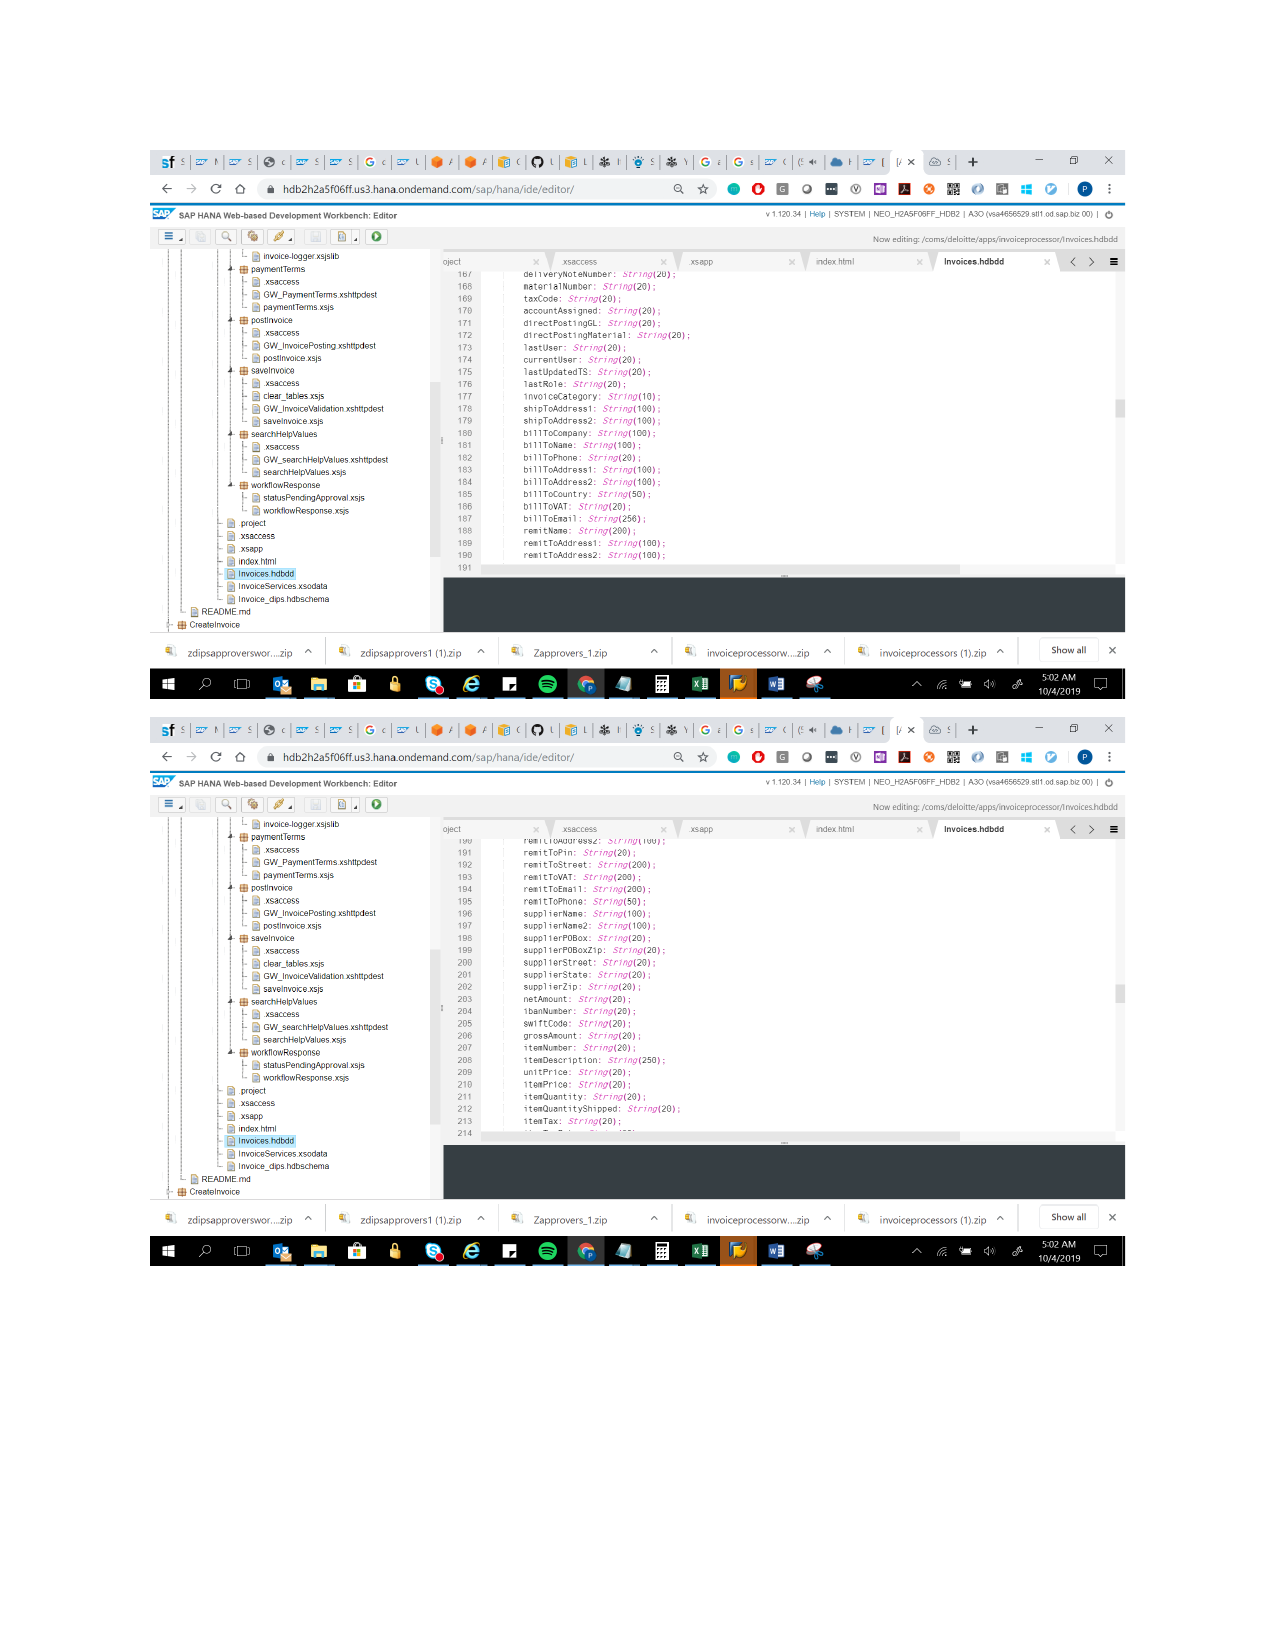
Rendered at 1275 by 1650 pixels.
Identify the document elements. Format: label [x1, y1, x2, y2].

picture [150, 717, 1125, 1266]
picture [150, 150, 1125, 699]
